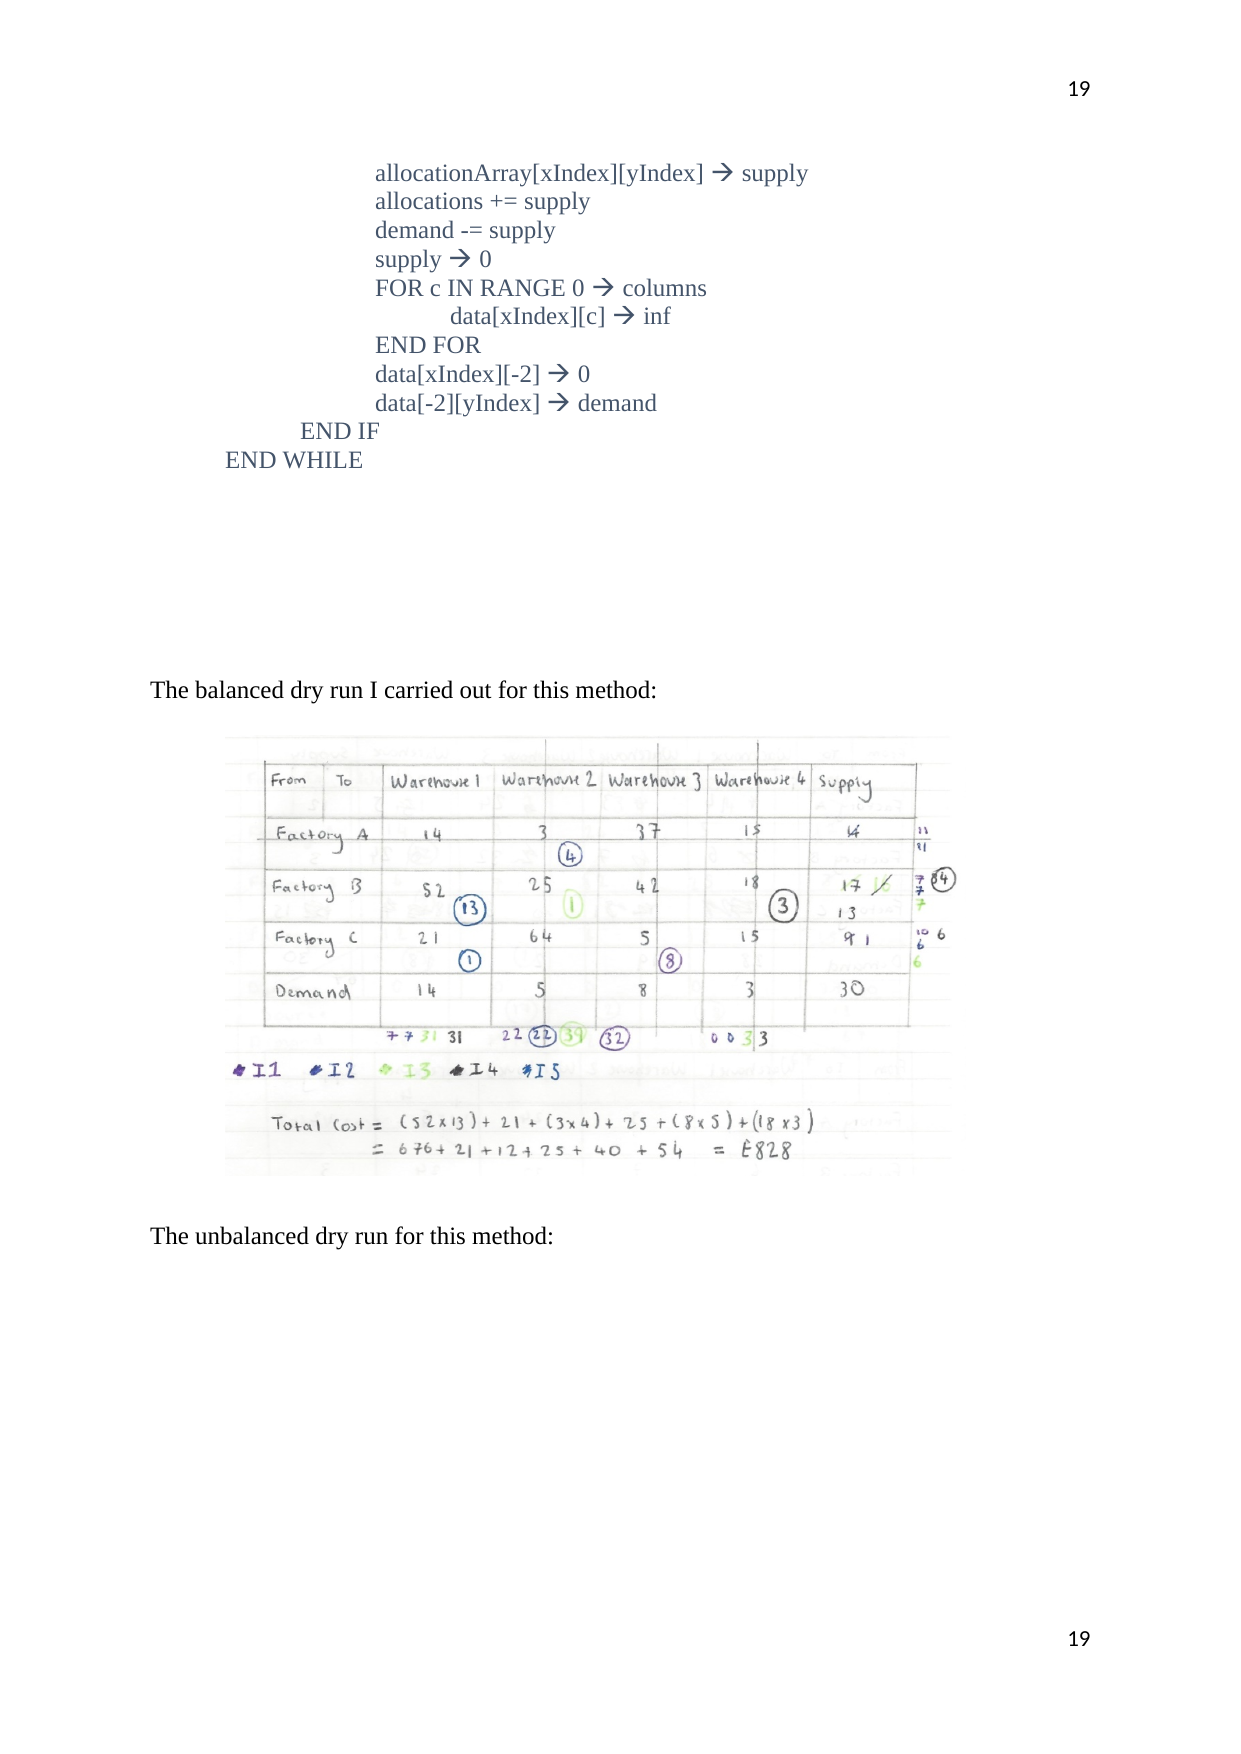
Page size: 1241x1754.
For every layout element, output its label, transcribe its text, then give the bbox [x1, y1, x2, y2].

text END IF [150, 416, 1090, 445]
text data[-2][yIndex] demand [150, 388, 1090, 416]
text END WHILE [150, 445, 1090, 474]
text data[xIndex][c] inf [150, 301, 1090, 330]
text The unbalanced dry run for this method: [150, 1221, 1090, 1250]
text data[xIndex][-2] 0 [150, 359, 1090, 388]
picture [226, 735, 965, 1175]
text FOR c IN RANGE 0 columns [150, 273, 1090, 301]
text The balanced dry run I carried out for this method: [150, 675, 1090, 704]
text END FOR [150, 330, 1090, 359]
text allocations += supply [150, 186, 1090, 215]
text demand -= supply [150, 215, 1090, 244]
text allocationArray[xIndex][yIndex] supply [150, 158, 1090, 186]
text supply 0 [300, 244, 1090, 273]
